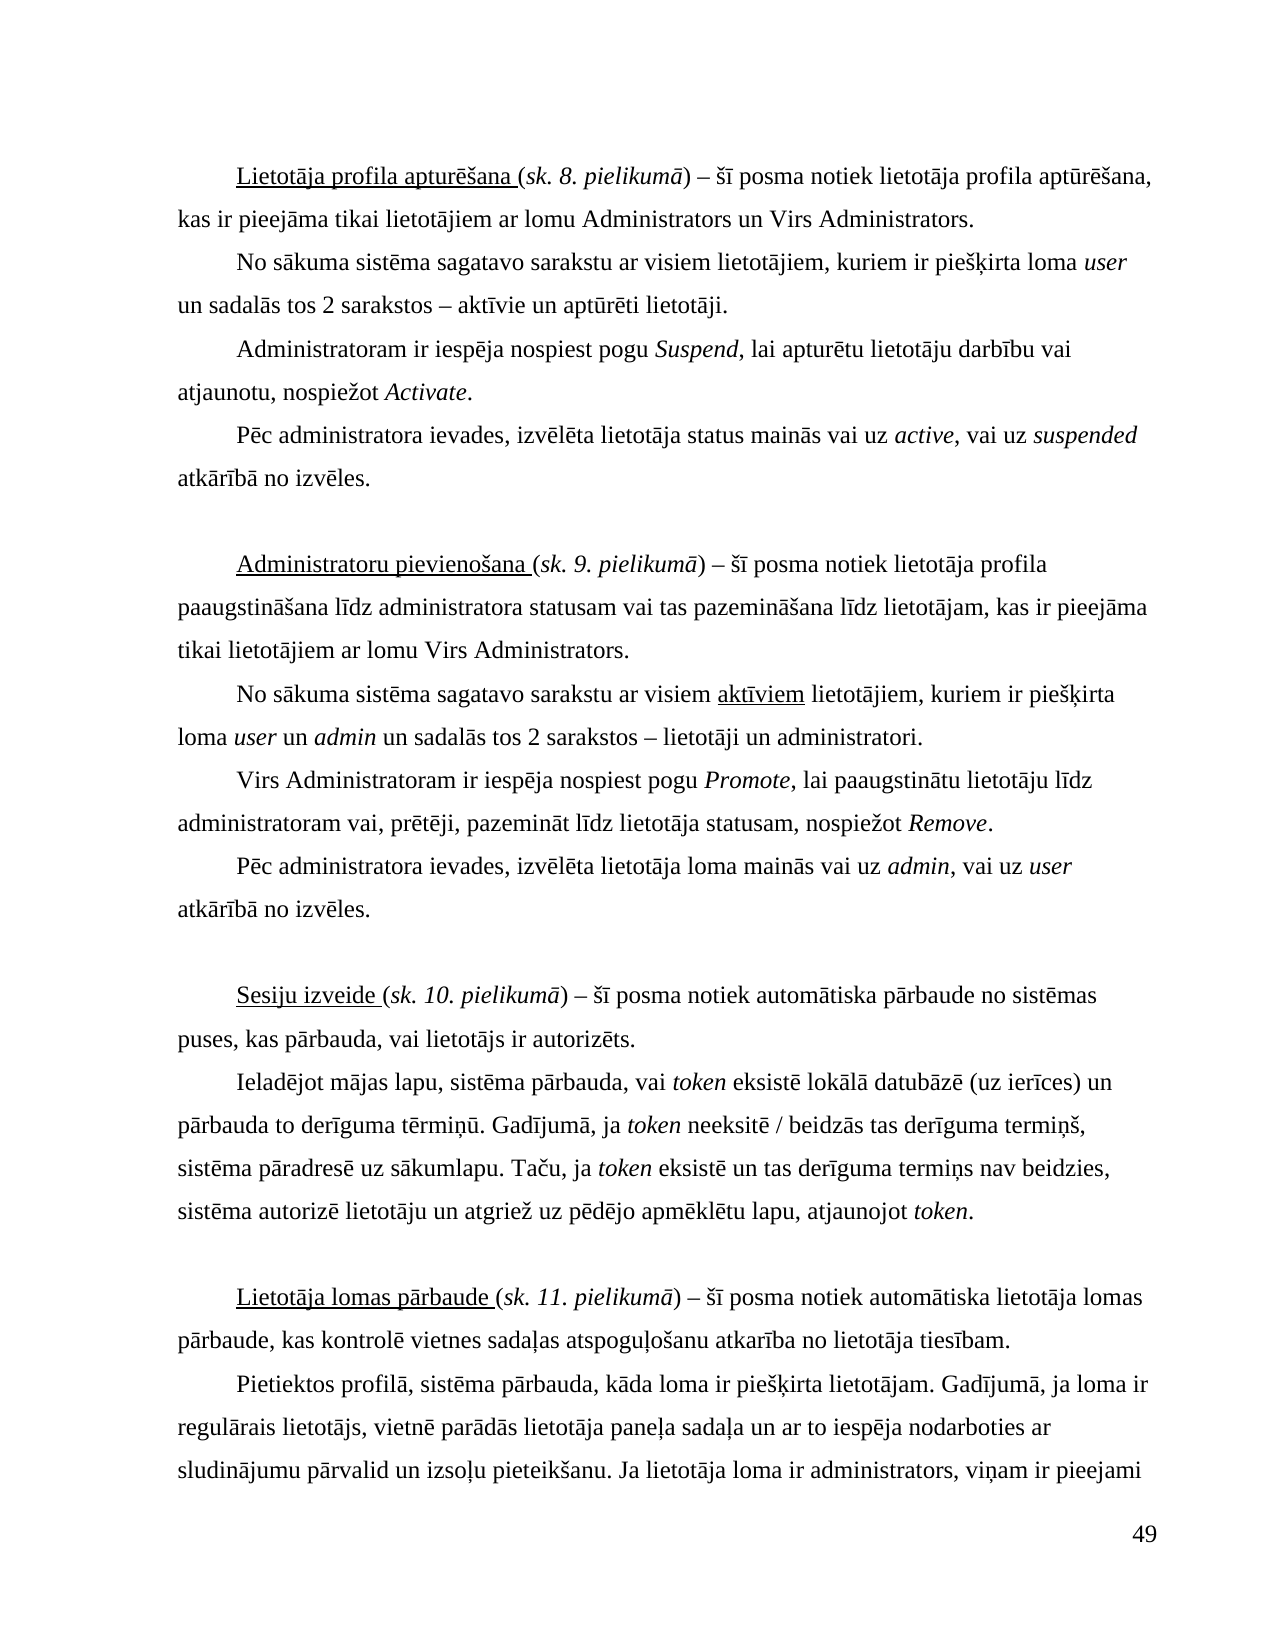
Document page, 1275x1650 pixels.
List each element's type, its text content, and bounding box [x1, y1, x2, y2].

text Lietotāja profila apturēšana (sk. 8. pielikumā) – šī posma notiek lietotāja profila aptūrēšana, kas ir pieejāma tikai lietotājiem ar lomu Administrators un Virs Administrators. [177, 161, 1157, 233]
text Pēc administratora ievades, izvēlēta lietotāja loma mainās vai uz admin, vai uz user atkārībā no izvēles. [177, 851, 1157, 923]
text No sākuma sistēma sagatavo sarakstu ar visiem aktīviem lietotājiem, kuriem ir piešķirta loma user un admin un sadalās tos 2 sarakstos – lietotāji un administratori. [177, 679, 1157, 751]
text No sākuma sistēma sagatavo sarakstu ar visiem lietotājiem, kuriem ir piešķirta loma user un sadalās tos 2 sarakstos – aktīvie un aptūrēti lietotāji. [177, 247, 1157, 319]
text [177, 1369, 1157, 1484]
text Administratoru pievienošana (sk. 9. pielikumā) – šī posma notiek lietotāja profila paaugstināšana līdz administratora statusam vai tas pazemināšana līdz lietotājam, kas ir pieejāma tikai lietotājiem ar lomu Virs Administrators. [177, 549, 1157, 664]
text Sesiju izveide (sk. 10. pielikumā) – šī posma notiek automātiska pārbaude no sistēmas puses, kas pārbauda, vai lietotājs ir autorizēts. [177, 981, 1157, 1052]
text Administratoram ir iespēja nospiest pogu Suspend, lai apturētu lietotāju darbību vai atjaunotu, nospiežot Activate. [177, 334, 1157, 406]
text Virs Administratoram ir iespēja nospiest pogu Promote, lai paaugstinātu lietotāju līdz administratoram vai, prētēji, pazemināt līdz lietotāja statusam, nospiežot Remove. [177, 765, 1157, 837]
text Ieladējot mājas lapu, sistēma pārbauda, vai token eksistē lokālā datubāzē (uz ierīces) un pārbauda to derīguma tērmiņū. Gadījumā, ja token neeksitē / beidzās tas derīguma termiņš, sistēma pāradresē uz sākumlapu. Taču, ja token eksistē un tas derīguma termiņs nav beidzies, sistēma autorizē lietotāju un atgriež uz pēdējo apmēklētu lapu, atjaunojot token. [177, 1067, 1157, 1225]
text Lietotāja lomas pārbaude (sk. 11. pielikumā) – šī posma notiek automātiska lietotāja lomas pārbaude, kas kontrolē vietnes sadaļas atspoguļošanu atkarība no lietotāja tiesībam. [177, 1282, 1157, 1354]
text Pēc administratora ievades, izvēlēta lietotāja status mainās vai uz active, vai uz suspended atkārībā no izvēles. [177, 420, 1157, 492]
